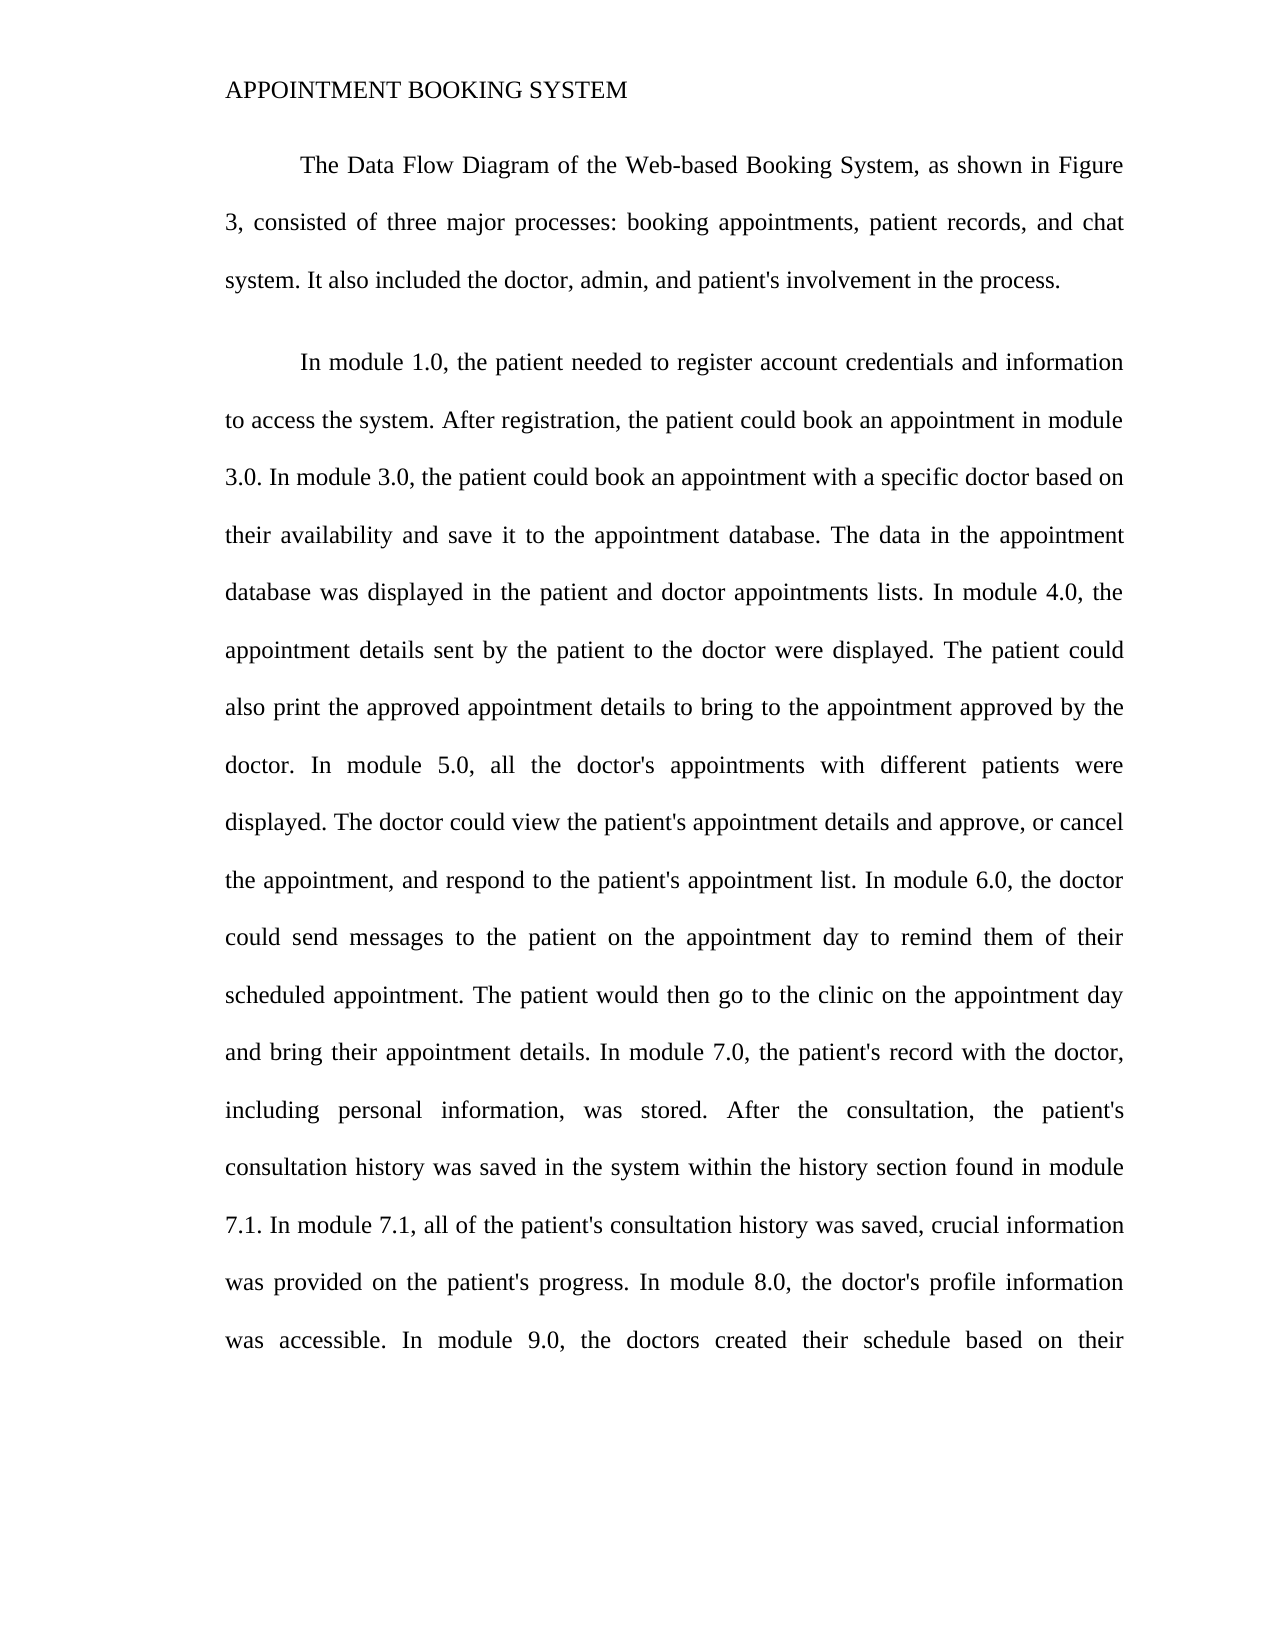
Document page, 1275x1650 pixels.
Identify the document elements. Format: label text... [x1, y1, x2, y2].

text The Data Flow Diagram of the Web-based Booking System, as shown in Figure 3, consisted of three major processes: booking appointments, patient records, and chat system. It also included the doctor, admin, and patient's involvement in the process. [225, 150, 1125, 294]
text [225, 347, 1125, 1354]
